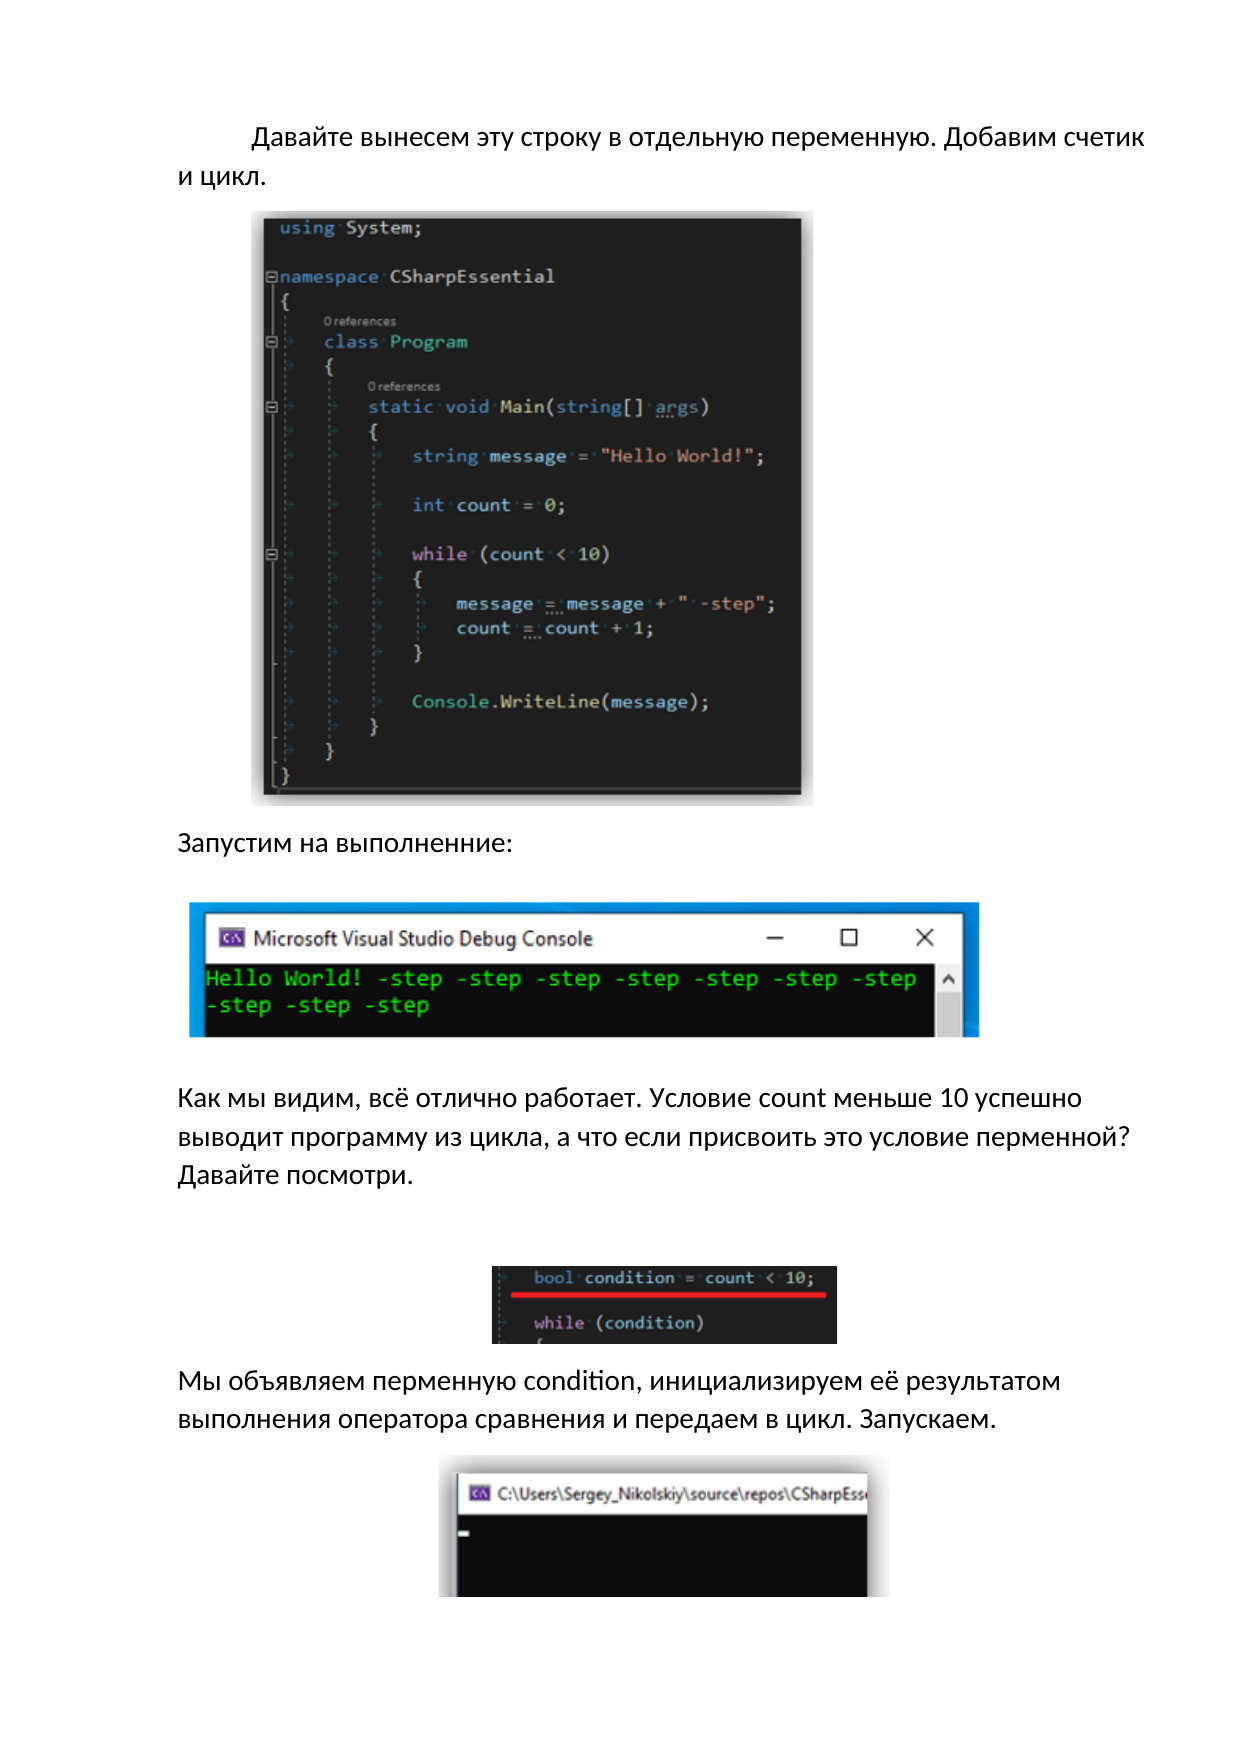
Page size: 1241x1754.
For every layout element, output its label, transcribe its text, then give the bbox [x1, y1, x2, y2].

picture [491, 1266, 838, 1344]
picture [251, 211, 814, 806]
picture [177, 879, 1006, 1061]
picture [438, 1455, 891, 1597]
text Как мы видим, всё отлично работает. Условие count меньше 10 успешно выводит программу из цикла, а что если присвоить это условие перменной? Давайте посмотри. [177, 1079, 1152, 1192]
text Давайте вынесем эту строку в отдельную переменную. Добавим счетик и цикл. [177, 118, 1152, 192]
text Мы объявляем перменную condition, инициализируем её результатом выполнения оператора сравнения и передаем в цикл. Запускаем. [177, 1362, 1152, 1436]
text Запустим на выполненние: [177, 824, 1152, 860]
